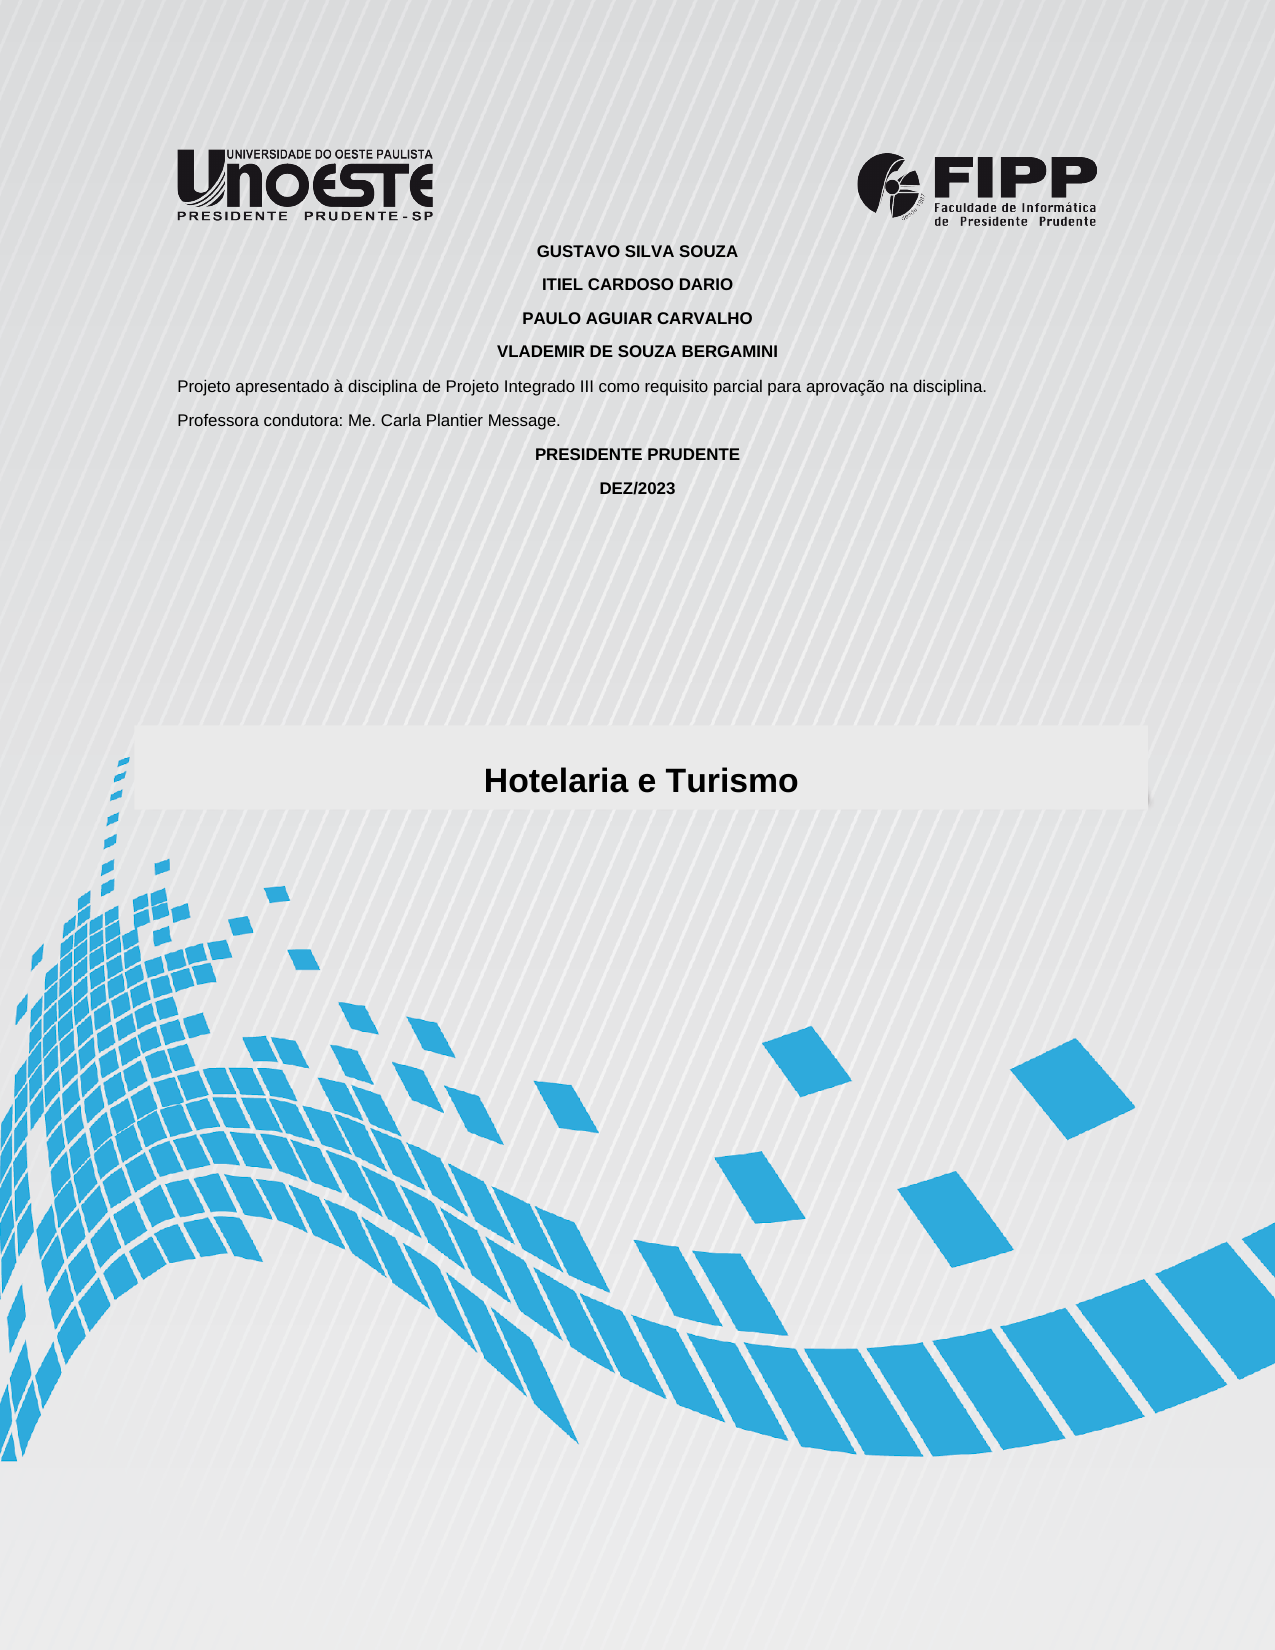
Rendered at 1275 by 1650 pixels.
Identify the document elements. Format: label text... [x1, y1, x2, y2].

text DEZ/2023 [177, 464, 1098, 498]
text PAULO AGUIAR CARVALHO [177, 294, 1098, 328]
text PRESIDENTE PRUDENTE [177, 431, 1098, 464]
text ITIEL CARDOSO DARIO [177, 261, 1098, 294]
text GUSTAVO SILVA SOUZA [177, 227, 1098, 261]
text Professora condutora: Me. Carla Plantier Message. [177, 396, 1098, 430]
picture [0, 0, 1275, 1650]
text VLADEMIR DE SOUZA BERGAMINI [177, 328, 1098, 361]
text Projeto apresentado à disciplina de Projeto Integrado III como requisito parcial para aprovação na disciplina. [177, 363, 1098, 396]
